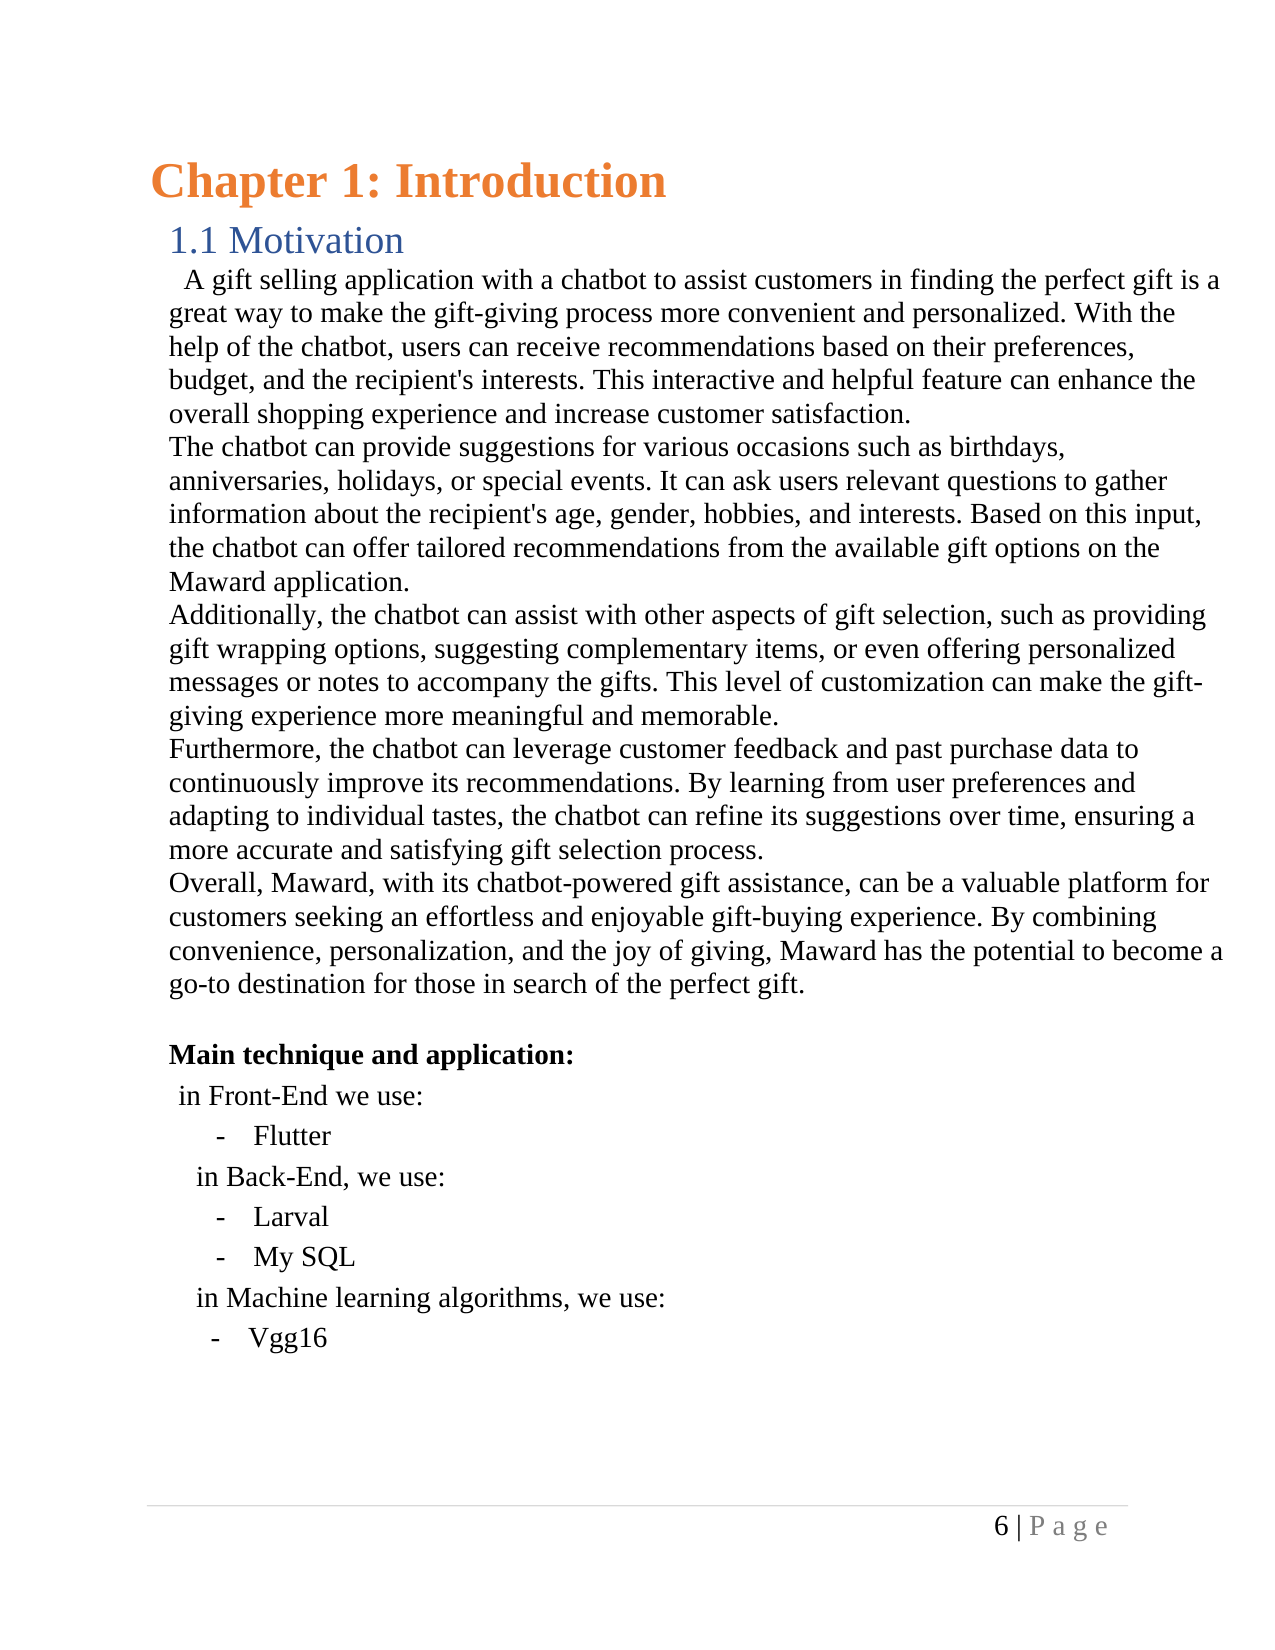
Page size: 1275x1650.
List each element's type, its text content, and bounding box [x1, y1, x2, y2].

list Flutter [216, 1118, 1225, 1152]
text A gift selling application with a chatbot to assist customers in finding the perfect gift is a great way to make the gift-giving process more convenient and personalized. With the help of the chatbot, users can receive recommendations based on their preferences, budget, and the recipient's interests. This interactive and helpful feature can enhance the overall shopping experience and increase customer satisfaction. [169, 262, 1225, 429]
text in Machine learning algorithms, we use: [79, 1280, 1225, 1313]
subtitle Chapter 1: Introduction [150, 150, 1225, 208]
text Overall, Maward, with its chatbot-powered gift assistance, can be a valuable platform for customers seeking an effortless and enjoyable gift-buying experience. By combining convenience, personalization, and the joy of giving, Maward has the potential to become a go-to destination for those in search of the perfect gift. [169, 866, 1225, 1000]
text Additionally, the chatbot can assist with other aspects of gift selection, such as providing gift wrapping options, suggesting complementary items, or even offering personalized messages or notes to accompany the gifts. This level of customization can make the gift-giving experience more meaningful and memorable. [169, 597, 1225, 731]
list Vgg16 [210, 1320, 1225, 1354]
text in Back-End, we use: [79, 1159, 1225, 1192]
list Larval [216, 1199, 1225, 1233]
text in Front-End we use: [178, 1078, 1225, 1111]
text Furthermore, the chatbot can leverage customer feedback and past purchase data to continuously improve its recommendations. By learning from user preferences and adapting to individual tastes, the chatbot can refine its suggestions over time, ensuring a more accurate and satisfying gift selection process. [169, 731, 1225, 866]
subtitle Motivation [169, 216, 1225, 262]
subtitle Main technique and application: [169, 1037, 1225, 1071]
list My SQL [216, 1239, 1225, 1273]
text The chatbot can provide suggestions for various occasions such as birthdays, anniversaries, holidays, or special events. It can ask users relevant questions to gather information about the recipient's age, gender, hobbies, and interests. Based on this input, the chatbot can offer tailored recommendations from the available gift options on the Maward application. [169, 429, 1225, 597]
